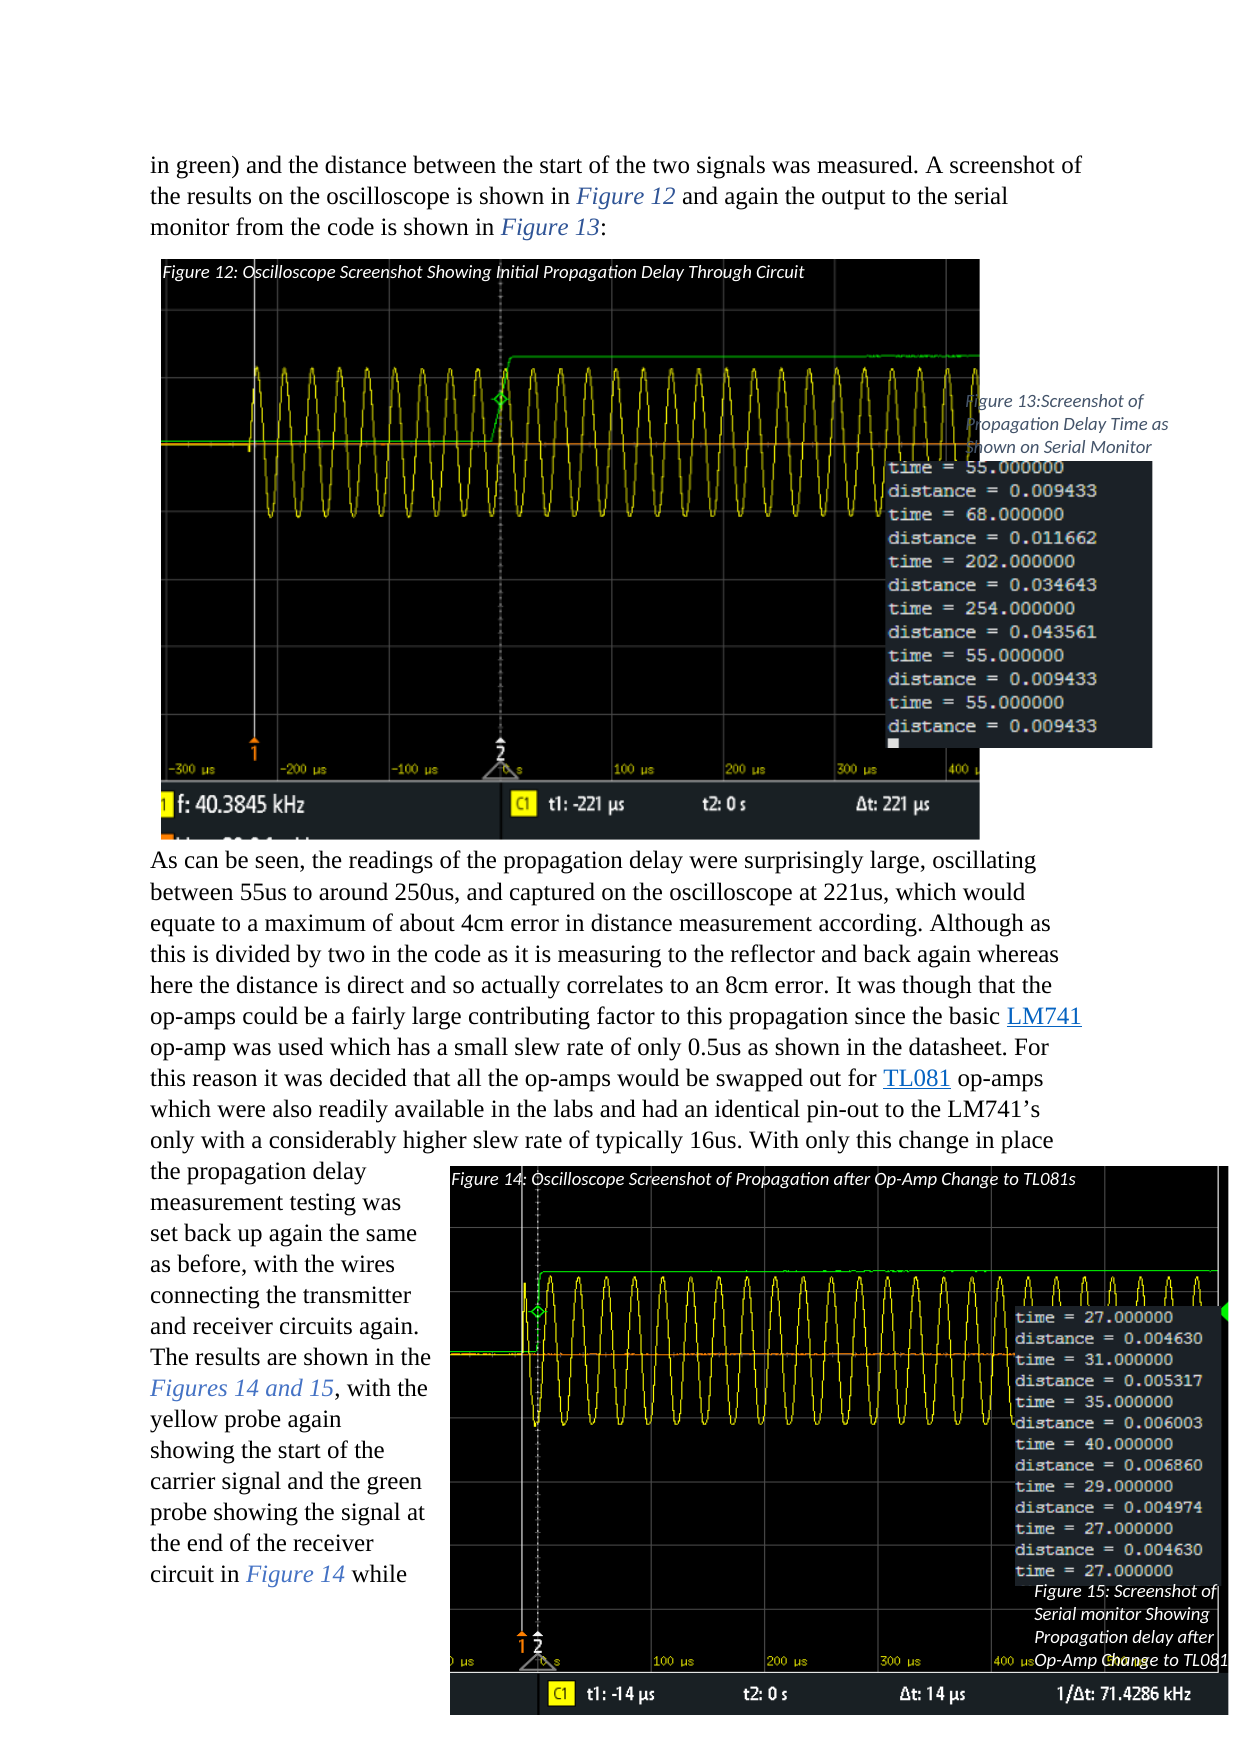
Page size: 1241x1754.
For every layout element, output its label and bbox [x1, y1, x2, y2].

picture [450, 1166, 1229, 1715]
text [150, 150, 1090, 241]
text [150, 846, 1090, 1588]
picture [161, 259, 1153, 841]
